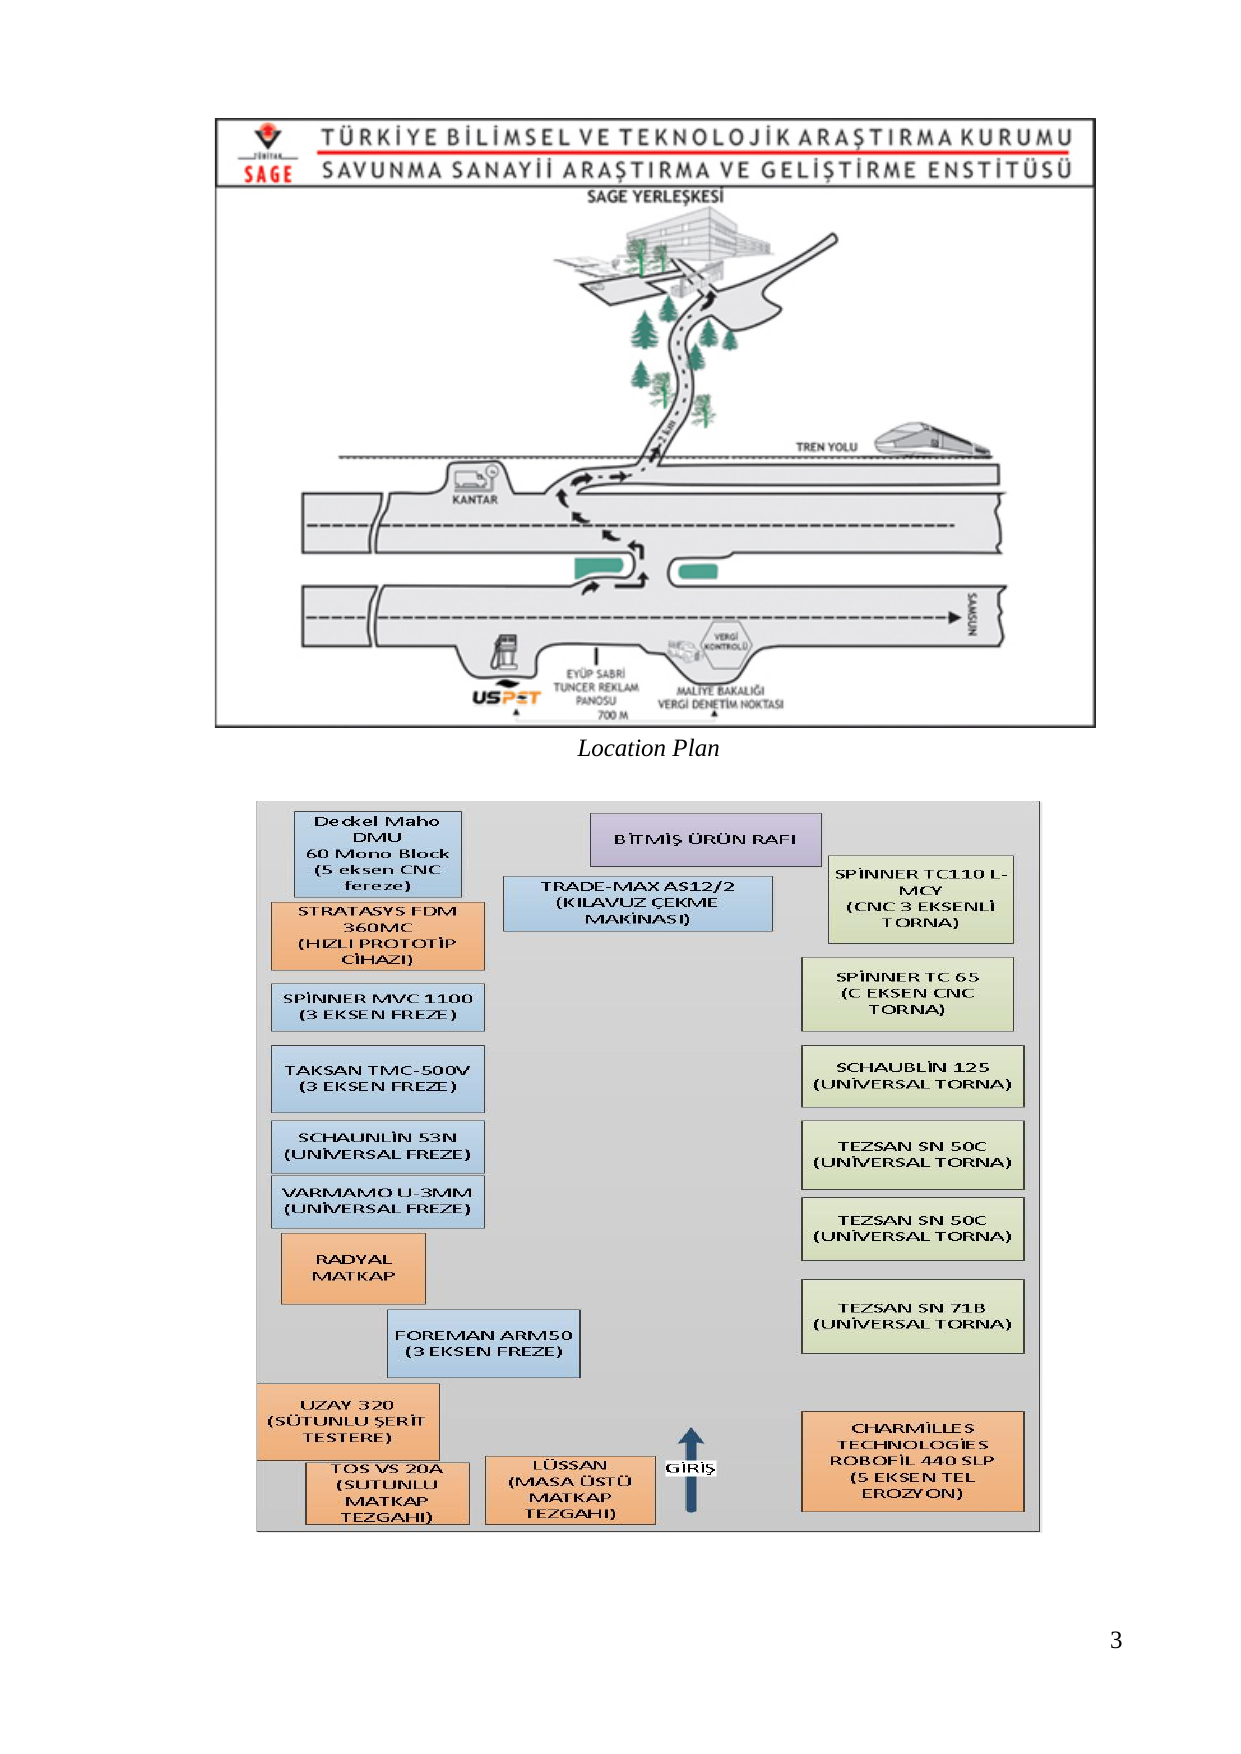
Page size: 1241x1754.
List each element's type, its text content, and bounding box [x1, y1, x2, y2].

picture [214, 118, 1096, 728]
text Location Plan [177, 733, 1122, 761]
picture [256, 801, 1043, 1533]
